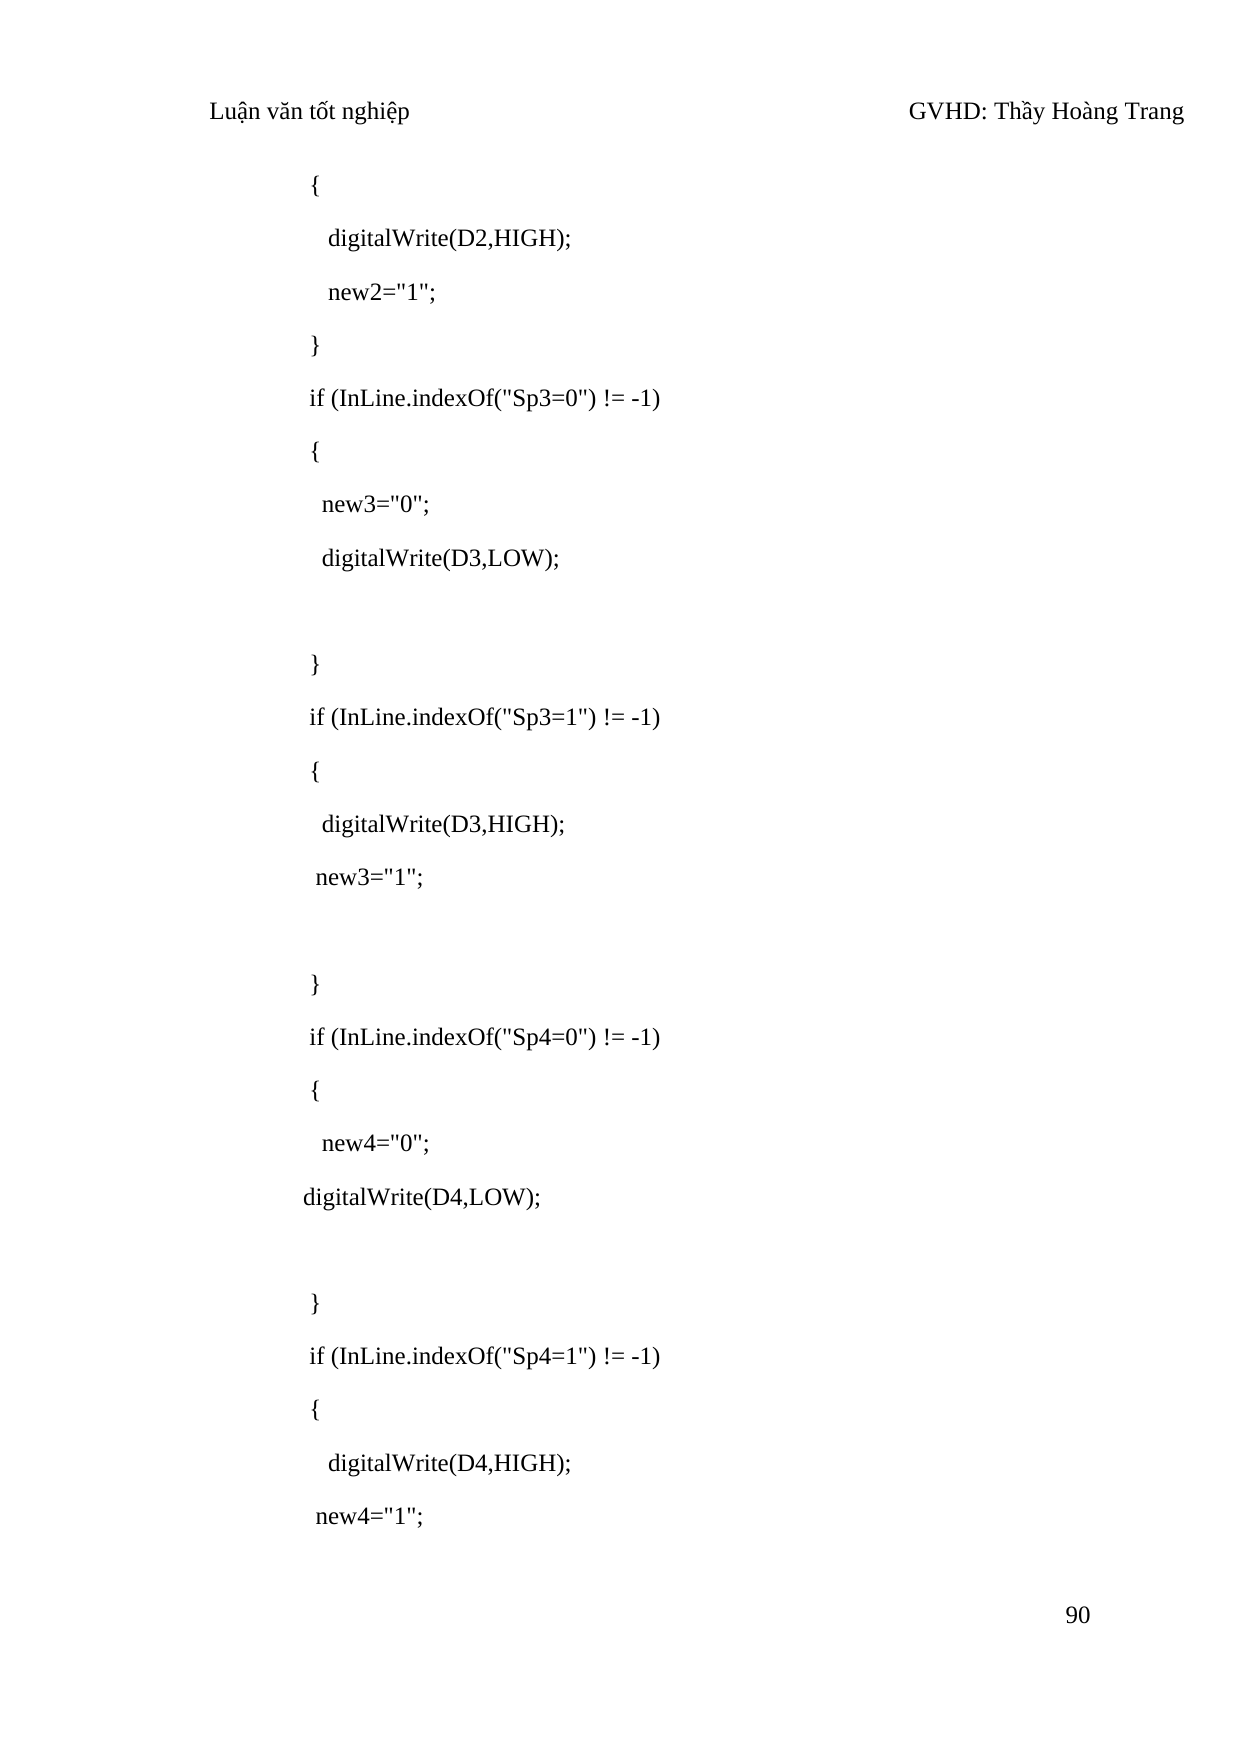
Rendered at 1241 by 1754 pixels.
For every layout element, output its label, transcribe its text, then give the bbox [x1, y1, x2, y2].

text digitalWrite(D3,HIGH); [209, 809, 1090, 838]
text } [209, 1288, 1090, 1317]
text } [209, 969, 1090, 997]
text { [209, 1075, 1090, 1104]
text digitalWrite(D4,HIGH); [209, 1448, 1090, 1476]
text } [209, 330, 1090, 359]
text new4="0"; [209, 1128, 1090, 1157]
text if (InLine.indexOf("Sp4=0") != -1) [209, 1022, 1090, 1051]
text } [209, 649, 1090, 678]
text { [209, 756, 1090, 784]
text if (InLine.indexOf("Sp4=1") != -1) [209, 1341, 1090, 1370]
text digitalWrite(D2,HIGH); [209, 223, 1090, 252]
text { [209, 170, 1090, 199]
text if (InLine.indexOf("Sp3=1") != -1) [209, 702, 1090, 731]
text new3="0"; [209, 489, 1090, 518]
text { [209, 436, 1090, 465]
text new3="1"; [209, 862, 1090, 891]
text if (InLine.indexOf("Sp3=0") != -1) [209, 383, 1090, 412]
text digitalWrite(D4,LOW); [209, 1182, 1090, 1210]
text digitalWrite(D3,LOW); [209, 543, 1090, 572]
text new2="1"; [209, 277, 1090, 305]
text new4="1"; [209, 1501, 1090, 1530]
text { [209, 1394, 1090, 1423]
